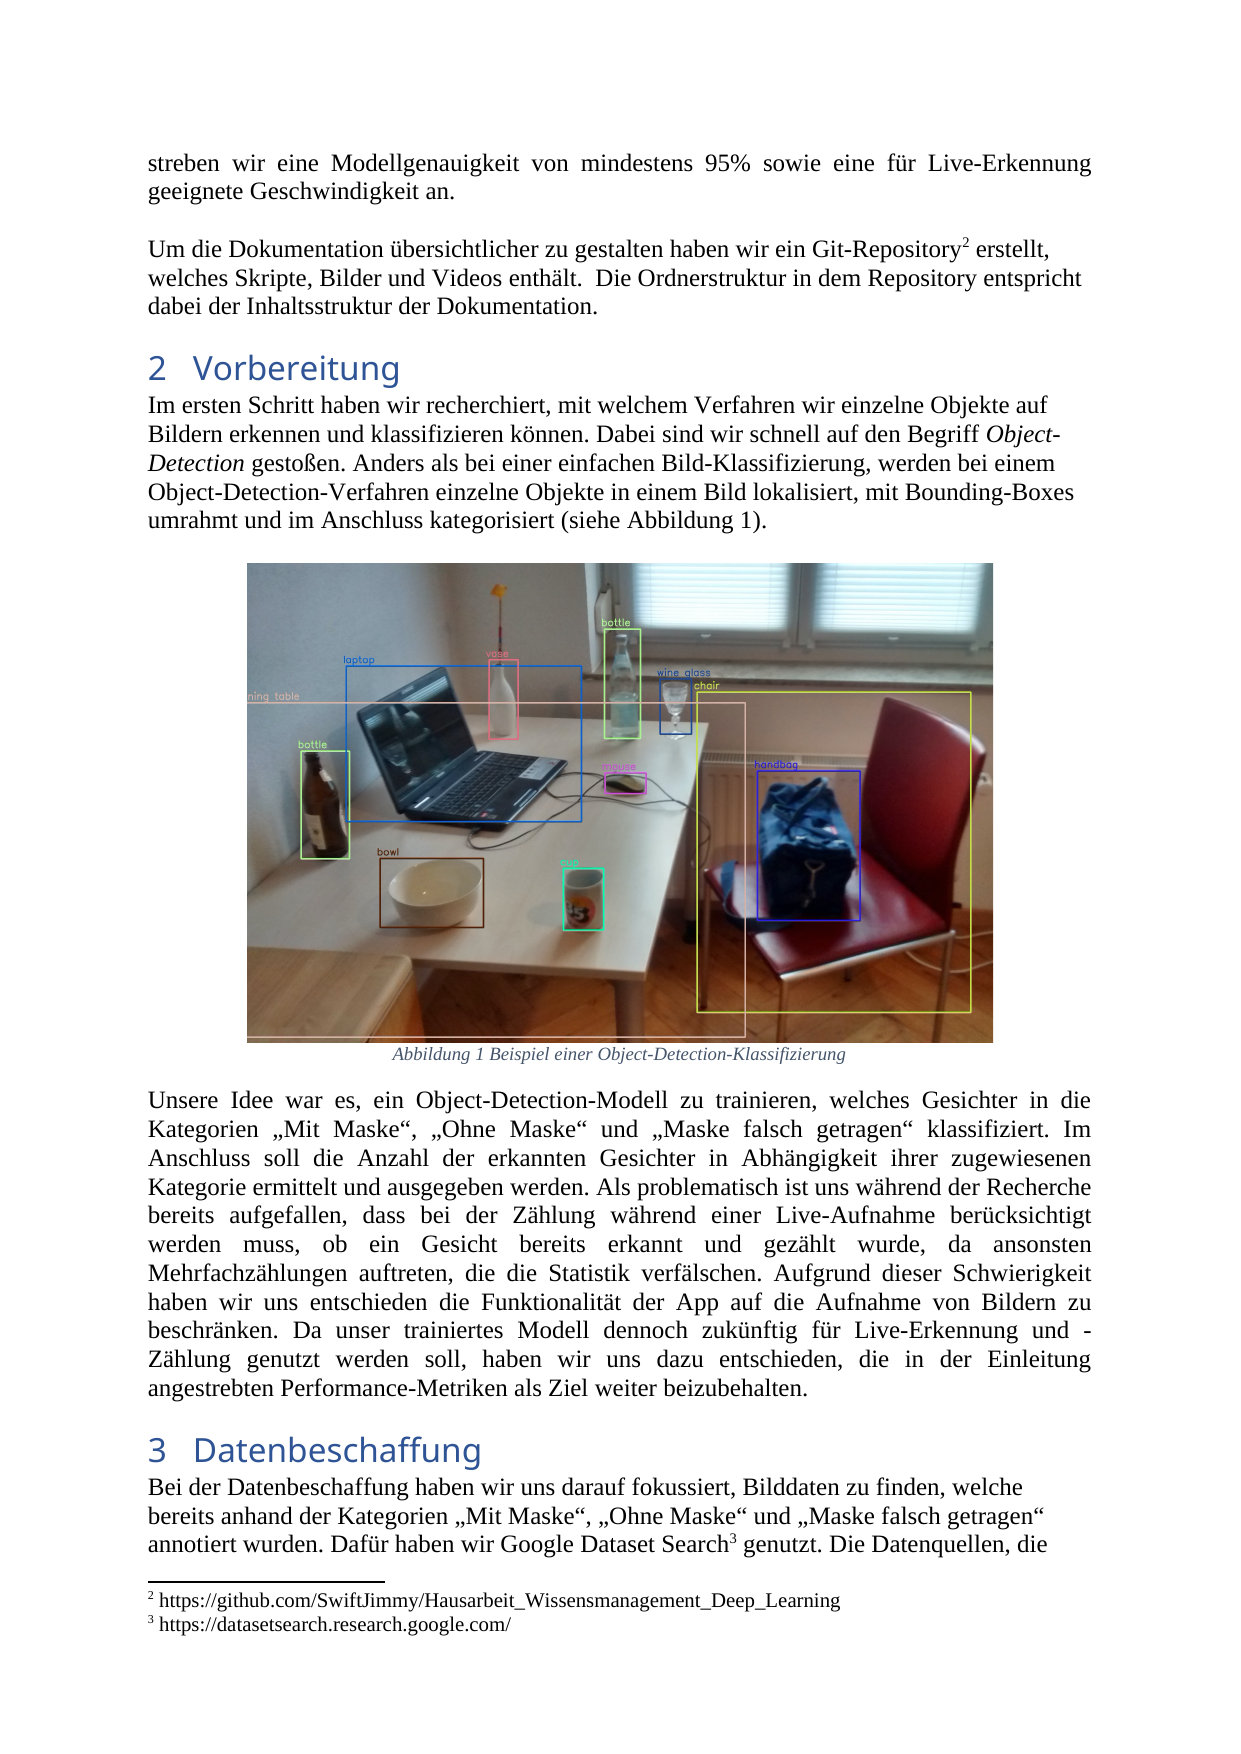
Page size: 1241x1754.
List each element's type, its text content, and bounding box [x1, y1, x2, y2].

text Im ersten Schritt haben wir recherchiert, mit welchem Verfahren wir einzelne Objekte auf Bildern erkennen und klassifizieren können. Dabei sind wir schnell auf den Begriff Object-Detection gestoßen. Anders als bei einer einfachen Bild-Klassifizierung, werden bei einem Object-Detection-Verfahren einzelne Objekte in einem Bild lokalisiert, mit Bounding-Boxes umrahmt und im Anschluss kategorisiert (siehe Abbildung 1). [148, 391, 1093, 534]
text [148, 1472, 1093, 1558]
subtitle Datenbeschaffung [148, 1427, 1093, 1472]
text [148, 148, 1093, 205]
text Unsere Idee war es, ein Object-Detection-Modell zu trainieren, welches Gesichter in die Kategorien „Mit Maske“, „Ohne Maske“ und „Maske falsch getragen“ klassifiziert. Im Anschluss soll die Anzahl der erkannten Gesichter in Abhängigkeit ihrer zugewiesenen Kategorie ermittelt und ausgegeben werden. Als problematisch ist uns während der Recherche bereits aufgefallen, dass bei der Zählung während einer Live-Aufnahme berücksichtigt werden muss, ob ein Gesicht bereits erkannt und gezählt wurde, da ansonsten Mehrfachzählungen auftreten, die die Statistik verfälschen. Aufgrund dieser Schwierigkeit haben wir uns entschieden die Funktionalität der App auf die Aufnahme von Bildern zu beschränken. Da unser trainiertes Modell dennoch zukünftig für Live-Erkennung und -Zählung genutzt werden soll, haben wir uns dazu entschieden, die in der Einleitung angestrebten Performance-Metriken als Ziel weiter beizubehalten. [148, 1085, 1093, 1402]
picture [247, 563, 994, 1043]
text Um die Dokumentation übersichtlicher zu gestalten haben wir ein Git-Repository erstellt, welches Skripte, Bilder und Videos enthält. Die Ordnerstruktur in dem Repository entspricht dabei der Inhaltsstruktur der Dokumentation. [148, 234, 1093, 320]
subtitle Vorbereitung [148, 345, 1093, 391]
